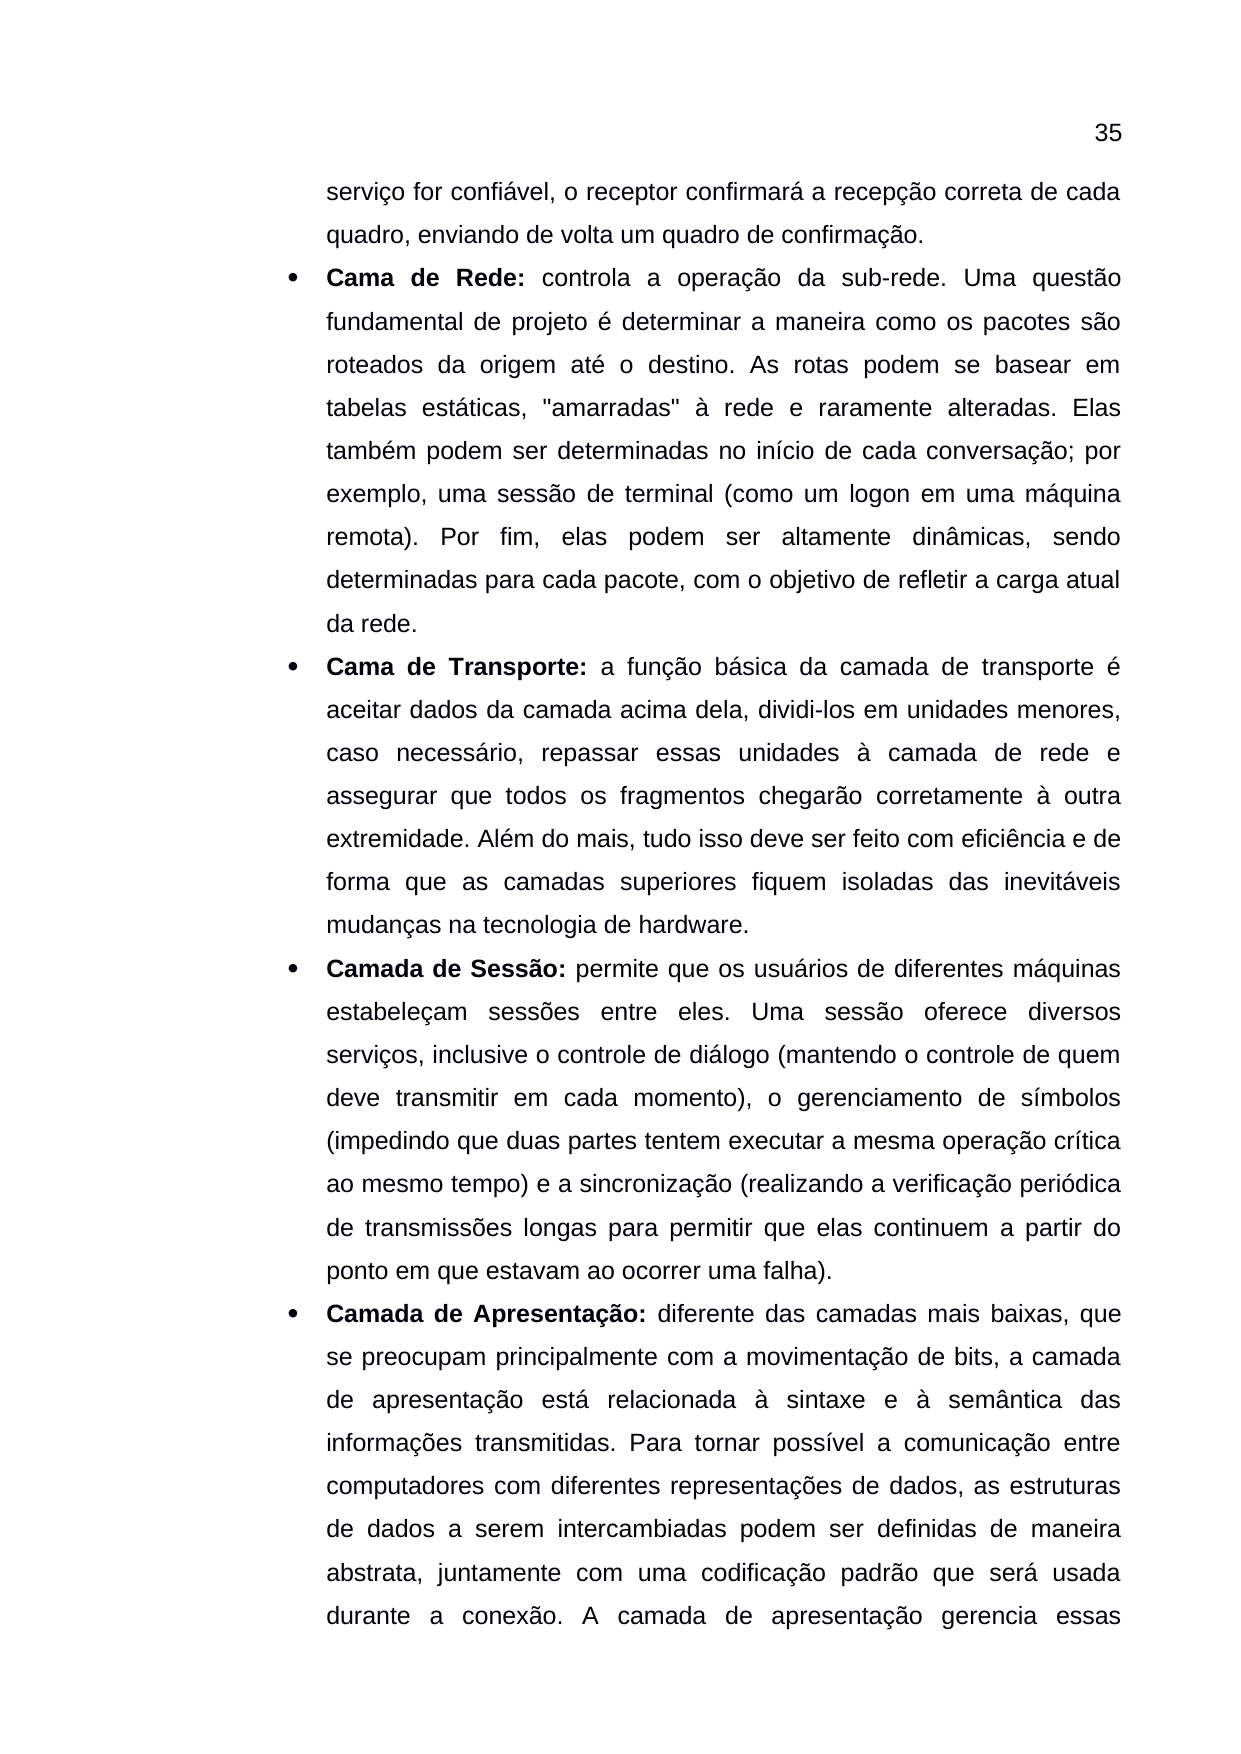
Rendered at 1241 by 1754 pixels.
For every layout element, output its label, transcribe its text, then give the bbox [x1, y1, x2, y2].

list Camada de Sessão: permite que os usuários de diferentes máquinas estabeleçam sessões entre eles. Uma sessão oferece diversos serviços, inclusive o controle de diálogo (mantendo o controle de quem deve transmitir em cada momento), o gerenciamento de símbolos (impedindo que duas partes tentem executar a mesma operação crítica ao mesmo tempo) e a sincronização (realizando a verificação periódica de transmissões longas para permitir que elas continuem a partir do ponto em que estavam ao ocorrer uma falha). [288, 954, 1122, 1284]
list Cama de Transporte: a função básica da camada de transporte é aceitar dados da camada acima dela, dividi-los em unidades menores, caso necessário, repassar essas unidades à camada de rede e assegurar que todos os fragmentos chegarão corretamente à outra extremidade. Além do mais, tudo isso deve ser feito com eficiência e de forma que as camadas superiores fiquem isoladas das inevitáveis mudanças na tecnologia de hardware. [288, 652, 1122, 939]
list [288, 1299, 1122, 1629]
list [288, 177, 1122, 249]
list Cama de Rede: controla a operação da sub-rede. Uma questão fundamental de projeto é determinar a maneira como os pacotes são roteados da origem até o destino. As rotas podem se basear em tabelas estáticas, "amarradas" à rede e raramente alteradas. Elas também podem ser determinadas no início de cada conversação; por exemplo, uma sessão de terminal (como um logon em uma máquina remota). Por fim, elas podem ser altamente dinâmicas, sendo determinadas para cada pacote, com o objetivo de refletir a carga atual da rede. [288, 263, 1122, 637]
